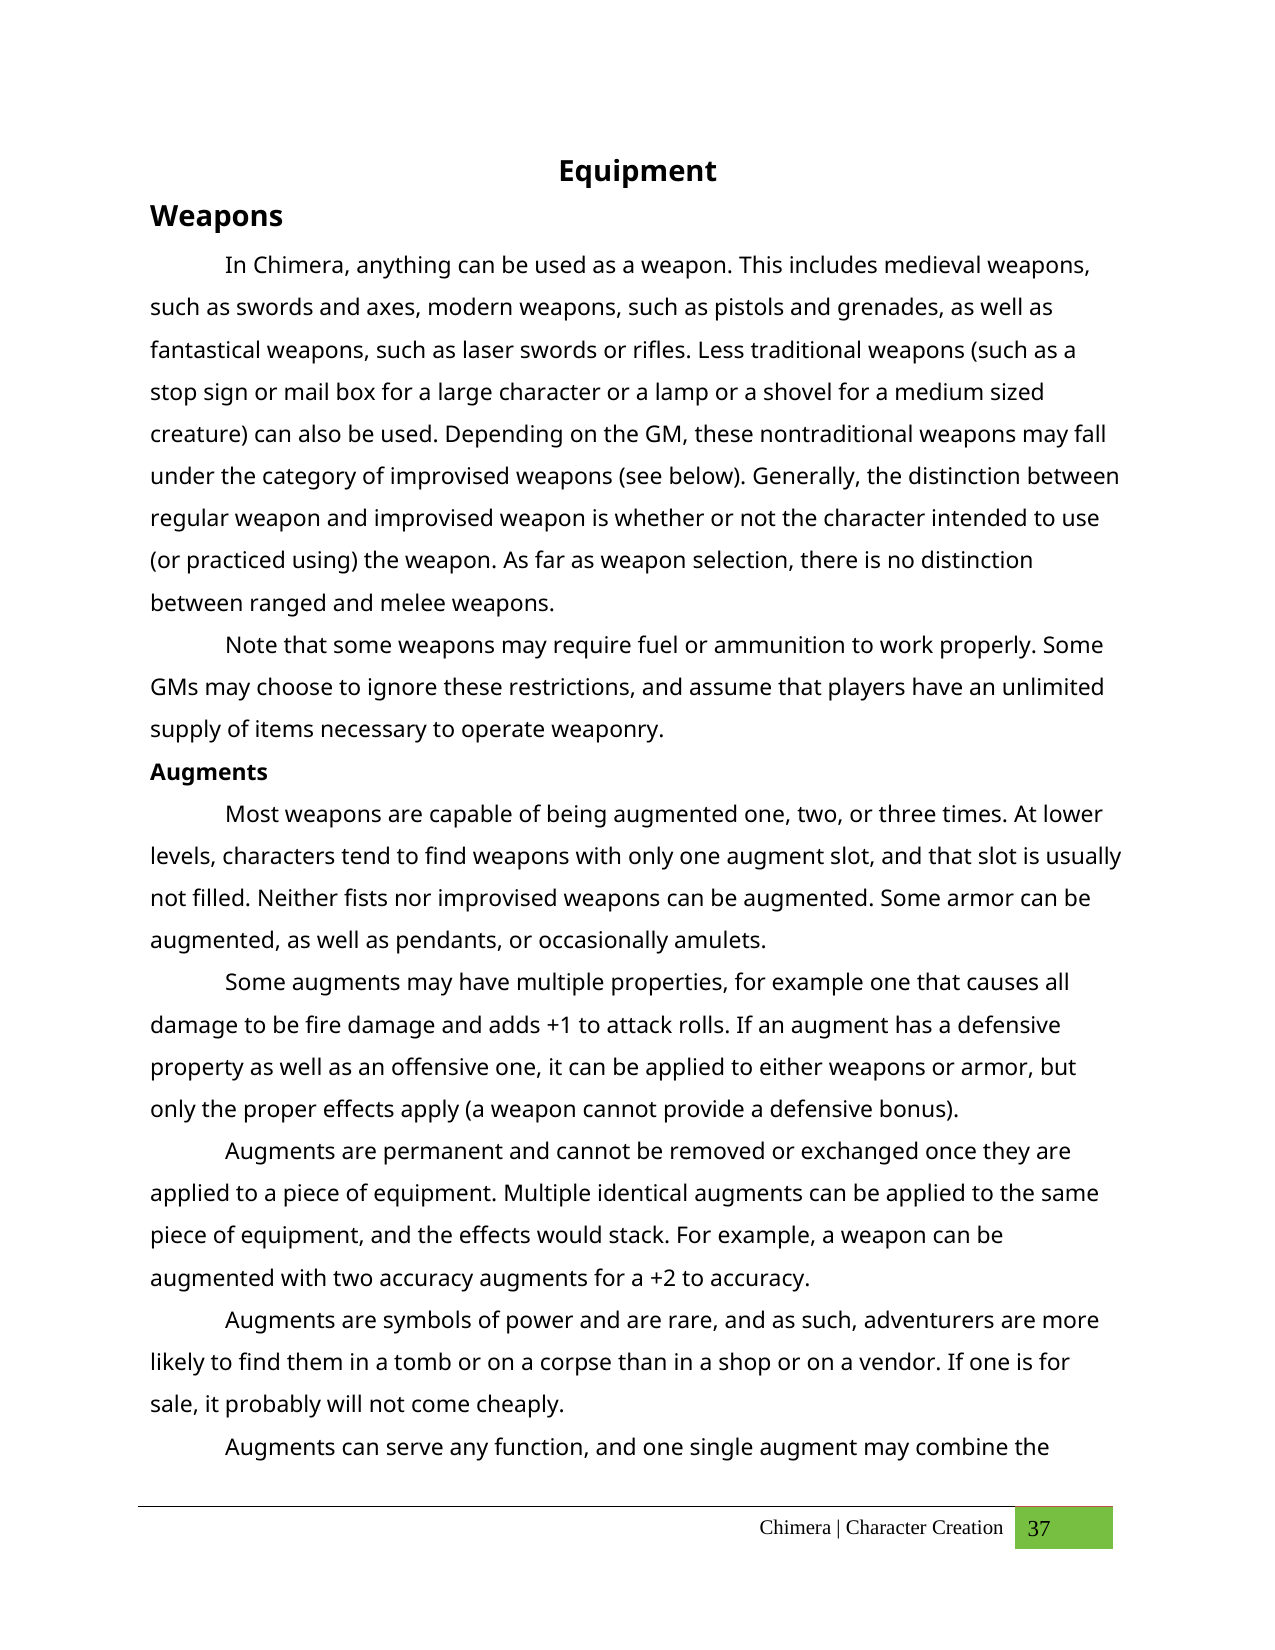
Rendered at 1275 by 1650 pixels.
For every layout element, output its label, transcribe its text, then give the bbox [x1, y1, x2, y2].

text Some augments may have multiple properties, for example one that causes all damage to be fire damage and adds +1 to attack rolls. If an augment has a defensive property as well as an offensive one, it can be applied to either weapons or armor, but only the proper effects apply (a weapon cannot provide a defensive bonus). [150, 966, 1125, 1124]
text Equipment [150, 150, 1125, 190]
text In Chimera, anything can be used as a weapon. This includes medieval weapons, such as swords and axes, modern weapons, such as pistols and grenades, as well as fantastical weapons, such as laser swords or rifles. Less traditional weapons (such as a stop sign or mail box for a large character or a lamp or a shovel for a medium sized creature) can also be used. Depending on the GM, these nontraditional weapons may fall under the category of improvised weapons (see below). Generally, the distinction between regular weapon and improvised weapon is whether or not the character intended to use (or practiced using) the weapon. As far as weapon selection, there is no distinction between ranged and melee weapons. Note that some weapons may require fuel or ammunition to work properly. Some GMs may choose to ignore these restrictions, and assume that players have an unlimited supply of items necessary to operate weaponry. [150, 249, 1125, 744]
text Augments [150, 755, 1125, 787]
text Most weapons are capable of being augmented one, two, or three times. At lower levels, characters tend to find weapons with only one augment slot, and that slot is usually not filled. Neither fists nor improvised weapons can be augmented. Some armor can be augmented, as well as pendants, or occasionally amulets. [150, 798, 1125, 955]
text Weapons [150, 196, 1125, 235]
